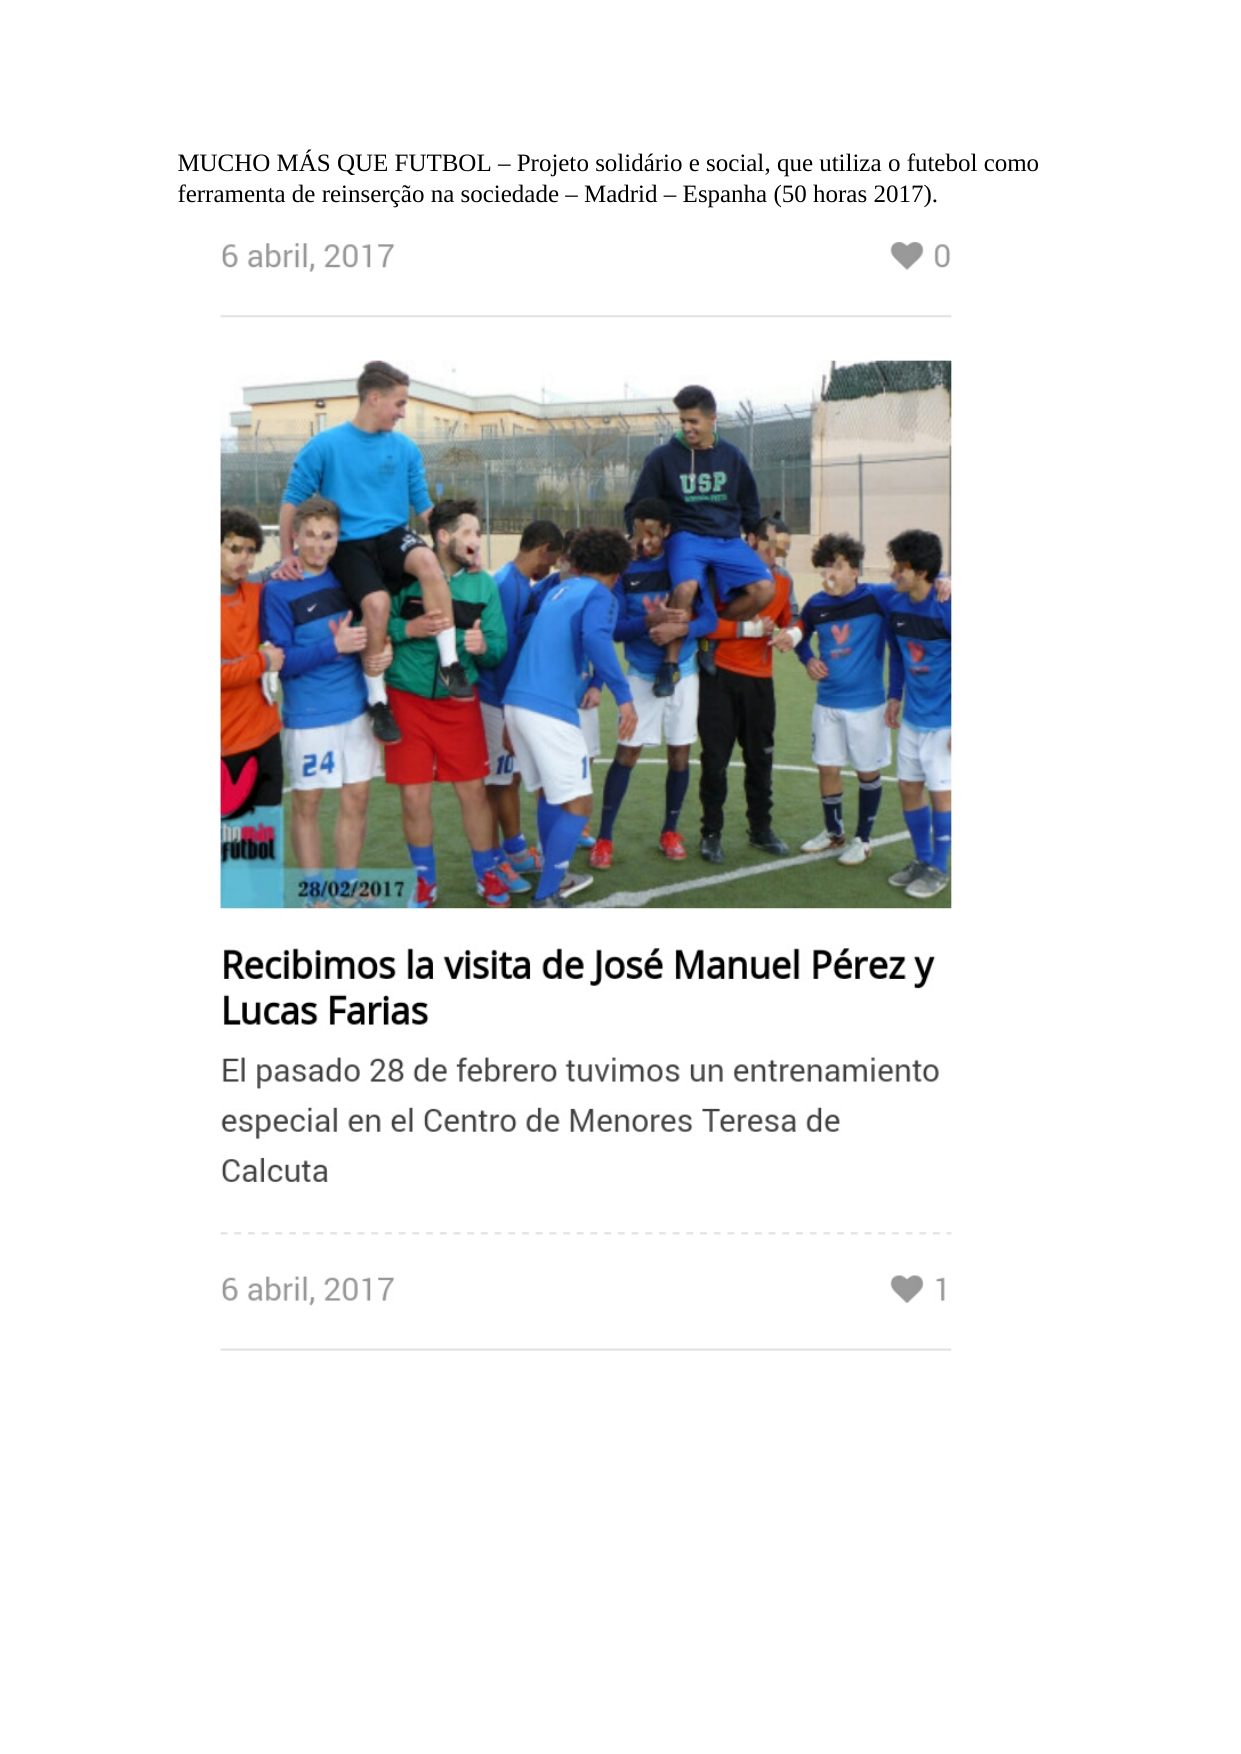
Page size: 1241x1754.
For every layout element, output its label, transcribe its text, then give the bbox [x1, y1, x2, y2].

picture [177, 226, 997, 1401]
text MUCHO MÁS QUE FUTBOL – Projeto solidário e social, que utiliza o futebol como ferramenta de reinserção na sociedade – Madrid – Espanha (50 horas 2017). [177, 148, 1063, 207]
